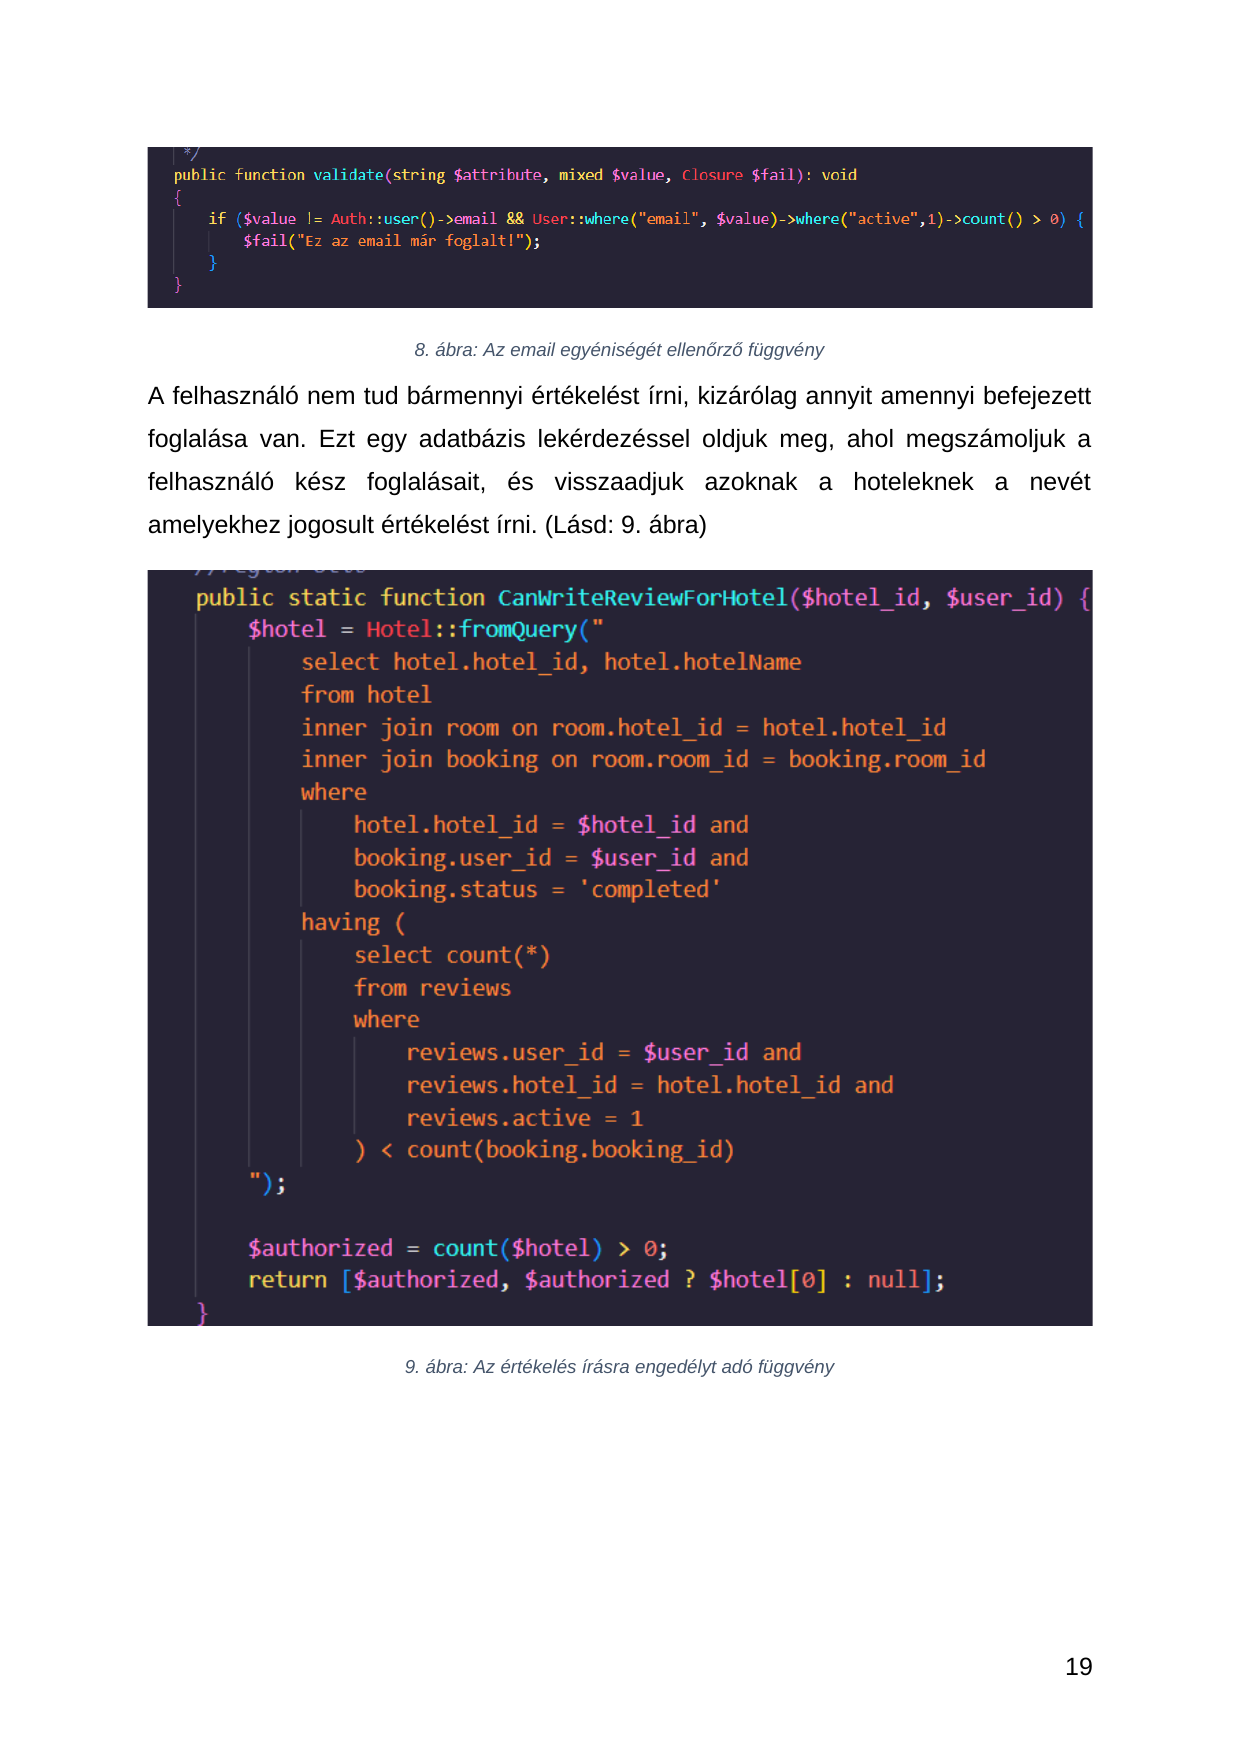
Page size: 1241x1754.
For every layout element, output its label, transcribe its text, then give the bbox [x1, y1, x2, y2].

text 8. ábra: Az email egyéniségét ellenőrző függvény [148, 339, 1093, 360]
picture [147, 147, 1093, 308]
text A felhasználó nem tud bármennyi értékelést írni, kizárólag annyit amennyi befejezett foglalása van. Ezt egy adatbázis lekérdezéssel oldjuk meg, ahol megszámoljuk a felhasználó kész foglalásait, és visszaadjuk azoknak a hoteleknek a nevét amelyekhez jogosult értékelést írni. (Lásd: 9. ábra) [148, 381, 1093, 539]
picture [147, 570, 1093, 1326]
text 9. ábra: Az értékelés írásra engedélyt adó függvény [148, 1356, 1093, 1378]
